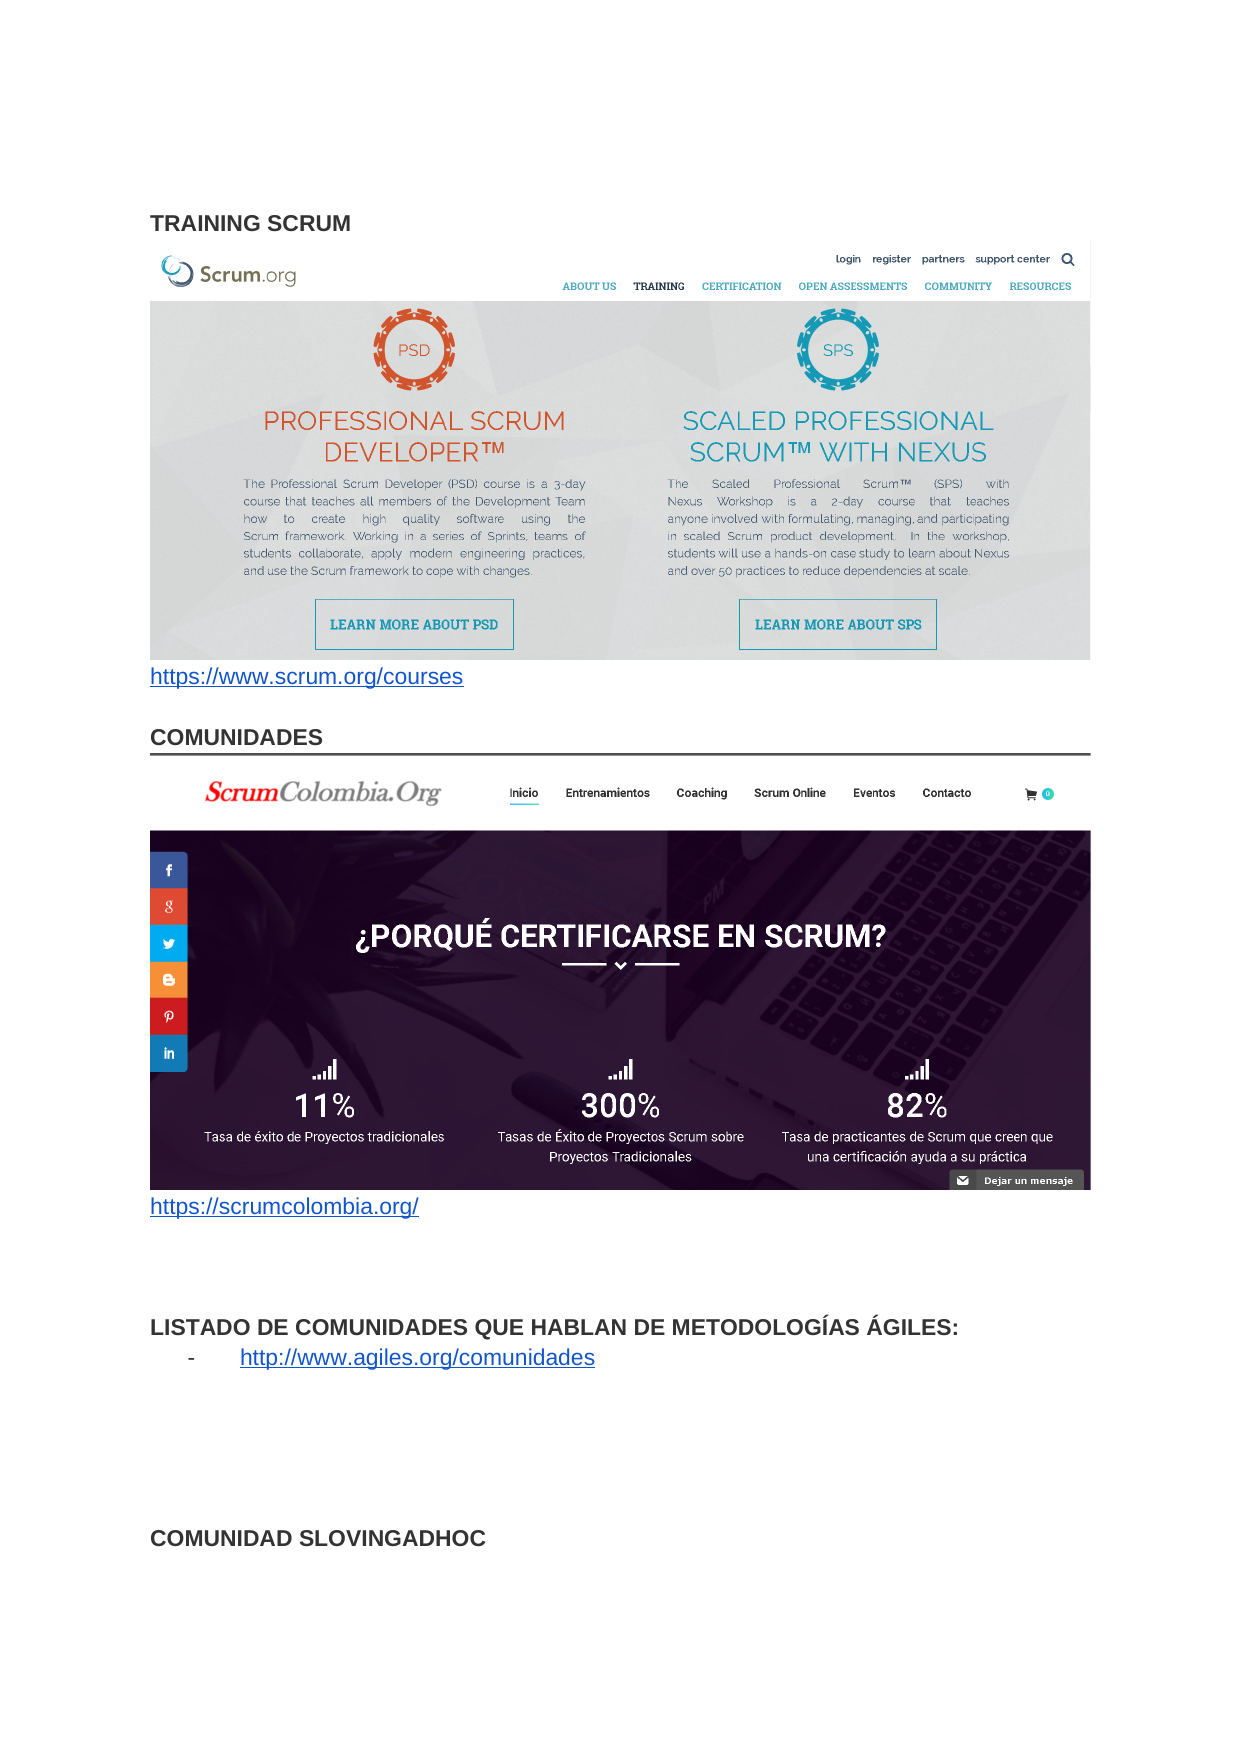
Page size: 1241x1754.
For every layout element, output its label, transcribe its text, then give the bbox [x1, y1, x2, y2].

picture [150, 240, 1091, 660]
text - http://www.agiles.org/comunidades [187, 1344, 1090, 1371]
text https://www.scrum.org/courses [150, 663, 1090, 689]
picture [150, 753, 1091, 1190]
picture [164, 940, 174, 948]
text https://scrumcolombia.org/ [150, 1193, 1090, 1219]
text COMUNIDADES [150, 724, 1090, 750]
text COMUNIDAD SLOVINGADHOC [150, 1525, 1090, 1552]
text TRAINING SCRUM [150, 210, 1090, 237]
text LISTADO DE COMUNIDADES QUE HABLAN DE METODOLOGÍAS ÁGILES: [150, 1314, 1090, 1340]
